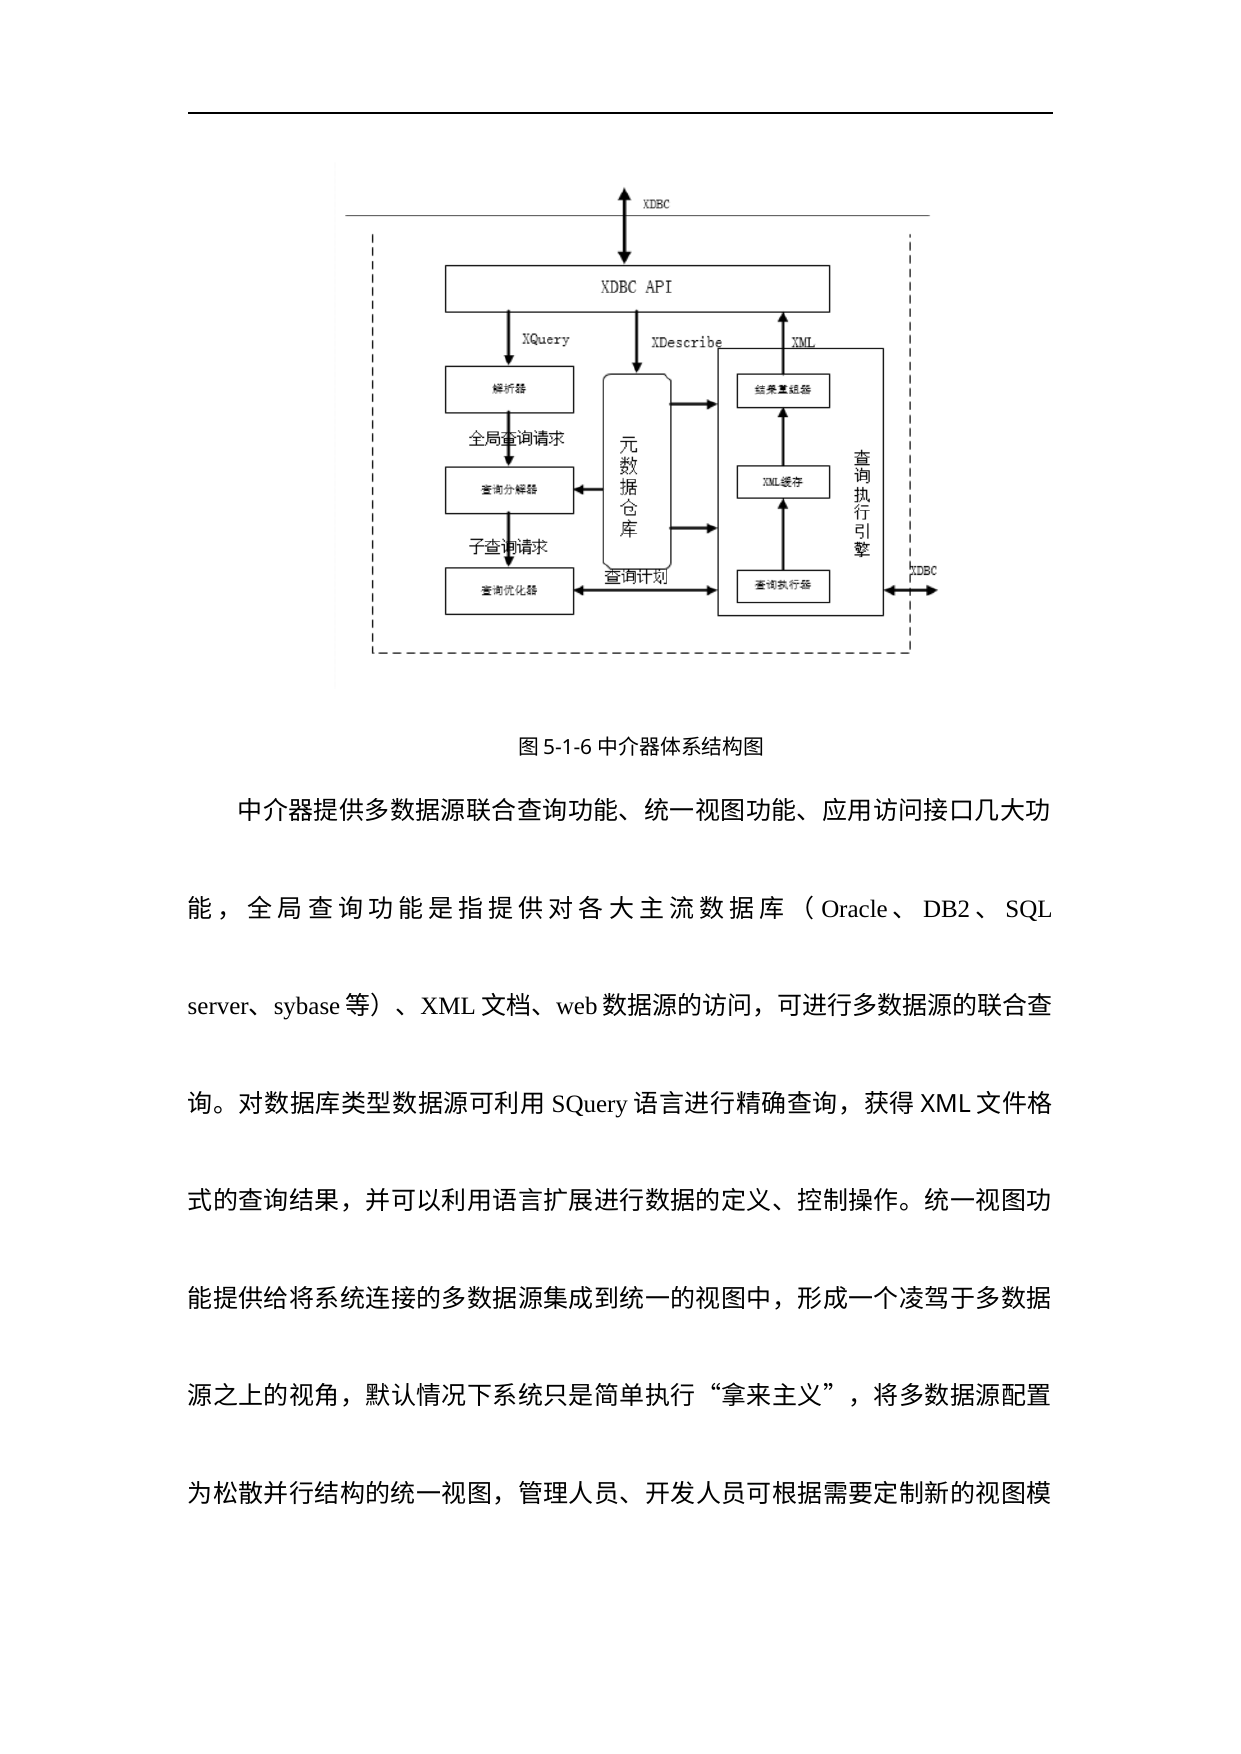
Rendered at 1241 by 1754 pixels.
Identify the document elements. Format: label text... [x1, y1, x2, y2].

picture [334, 162, 956, 689]
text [187, 776, 1053, 1524]
text 图5-1-6 中介器体系结构图 [187, 729, 1053, 761]
